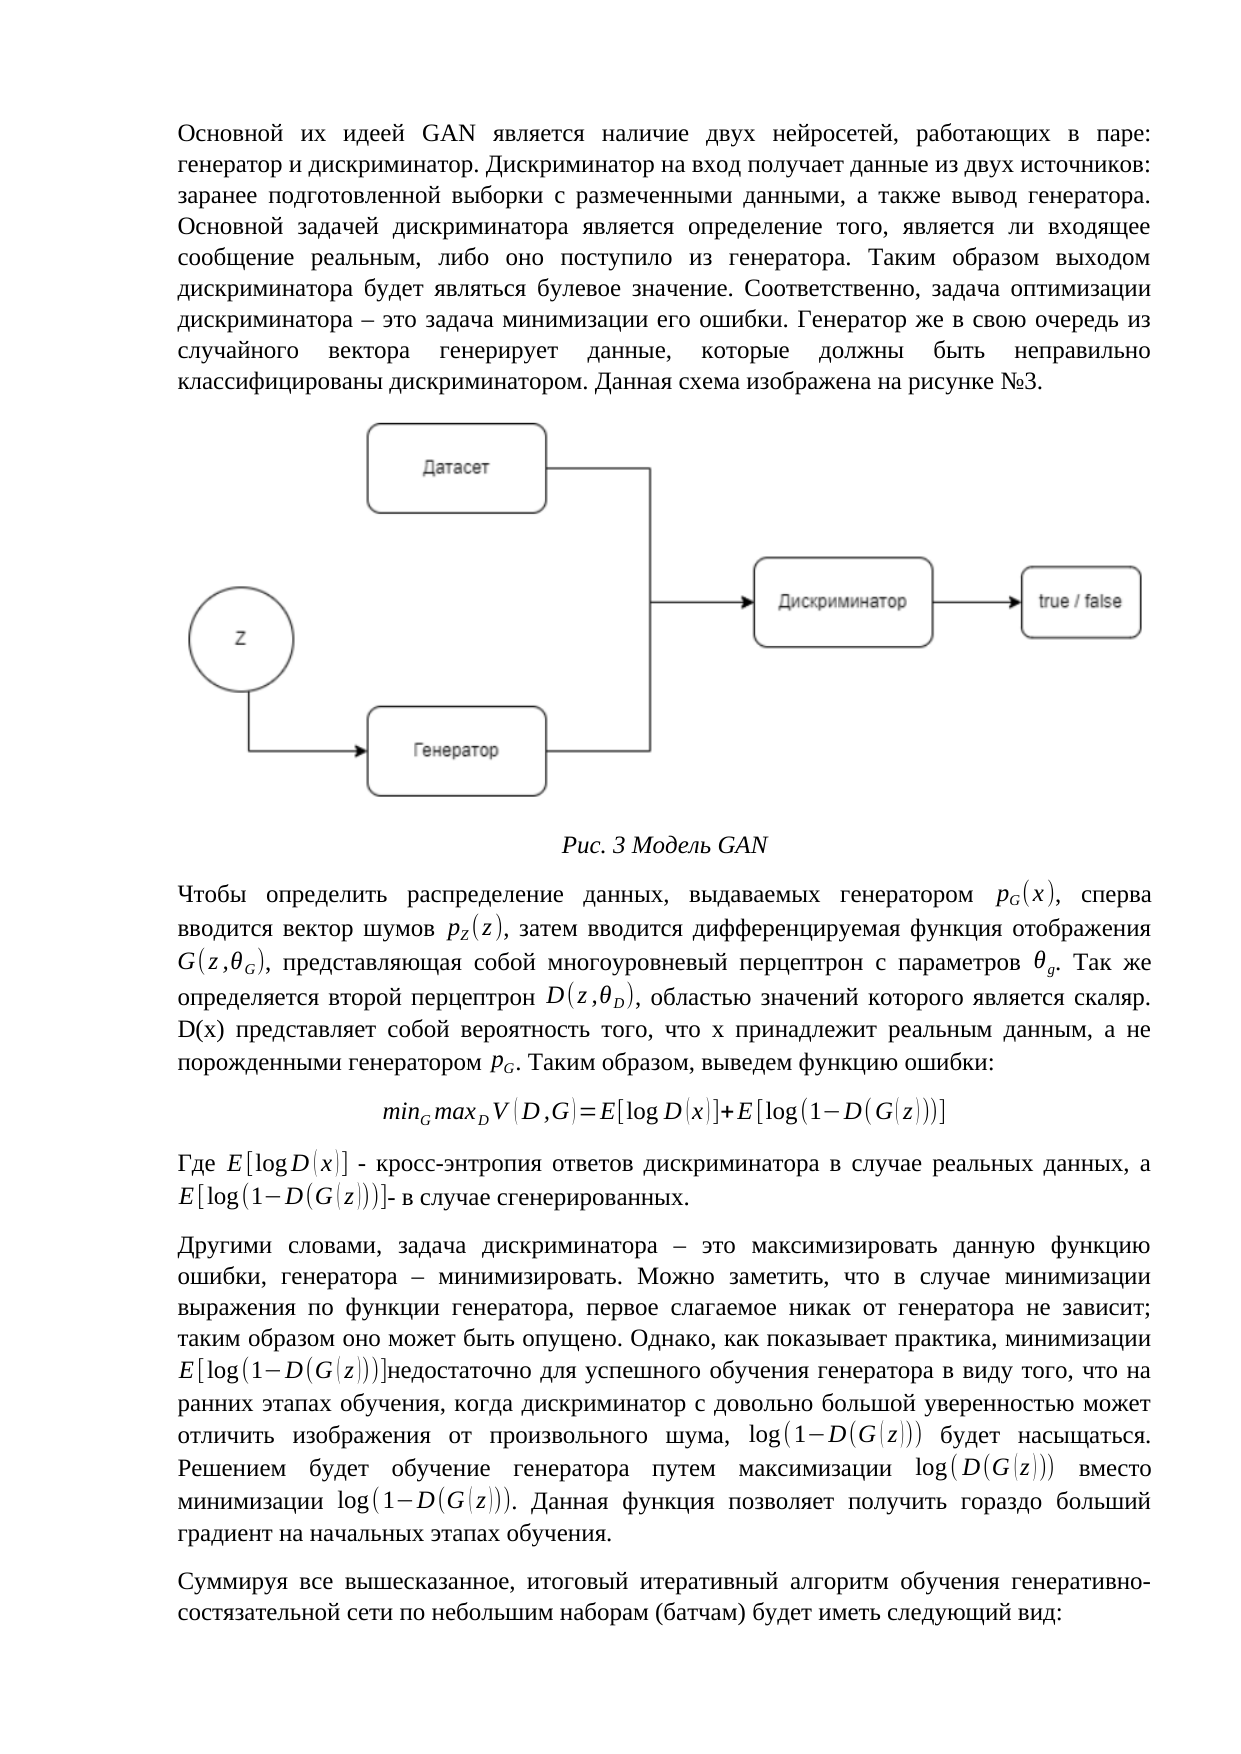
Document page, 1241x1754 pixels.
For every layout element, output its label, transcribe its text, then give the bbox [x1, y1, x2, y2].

text Где - кросс-энтропия ответов дискриминатора в случае реальных данных, а - в случае сгенерированных. [177, 1148, 1152, 1211]
text Суммируя все вышесказанное, итоговый итеративный алгоритм обучения генеративно-состязательной сети по небольшим наборам (батчам) будет иметь следующий вид: [177, 1566, 1152, 1626]
text Рис. 3 Модель GAN [177, 830, 1152, 858]
text Основной их идеей GAN является наличие двух нейросетей, работающих в паре: генератор и дискриминатор. Дискриминатор на вход получает данные из двух источников: заранее подготовленной выборки с размеченными данными, а также вывод генератора. Основной задачей дискриминатора является определение того, является ли входящее сообщение реальным, либо оно поступило из генератора. Таким образом выходом дискриминатора будет являться булевое значение. Соответственно, задача оптимизации дискриминатора – это задача минимизации его ошибки. Генератор же в свою очередь из случайного вектора генерирует данные, которые должны быть неправильно классифицированы дискриминатором. Данная схема изображена на рисунке №3. [177, 118, 1152, 395]
text Чтобы определить распределение данных, выдаваемых генератором , сперва вводится вектор шумов , затем вводится дифференцируемая функция отображения , представляющая собой многоуровневый перцептрон с параметров . Так же определяется второй перцептрон , областью значений которого является скаляр. D(x) представляет собой вероятность того, что x принадлежит реальным данным, а не порожденными генератором . Таким образом, выведем функцию ошибки: [177, 877, 1152, 1077]
text Другими словами, задача дискриминатора – это максимизировать данную функцию ошибки, генератора – минимизировать. Можно заметить, что в случае минимизации выражения по функции генератора, первое слагаемое никак от генератора не зависит; таким образом оно может быть опущено. Однако, как показывает практика, минимизации недостаточно для успешного обучения генератора в виду того, что на ранних этапах обучения, когда дискриминатор с довольно большой уверенностью может отличить изображения от произвольного шума, будет насыщаться. Решением будет обучение генератора путем максимизации вместо минимизации . Данная функция позволяет получить гораздо больший градиент на начальных этапах обучения. [177, 1230, 1152, 1547]
picture [177, 414, 1152, 811]
